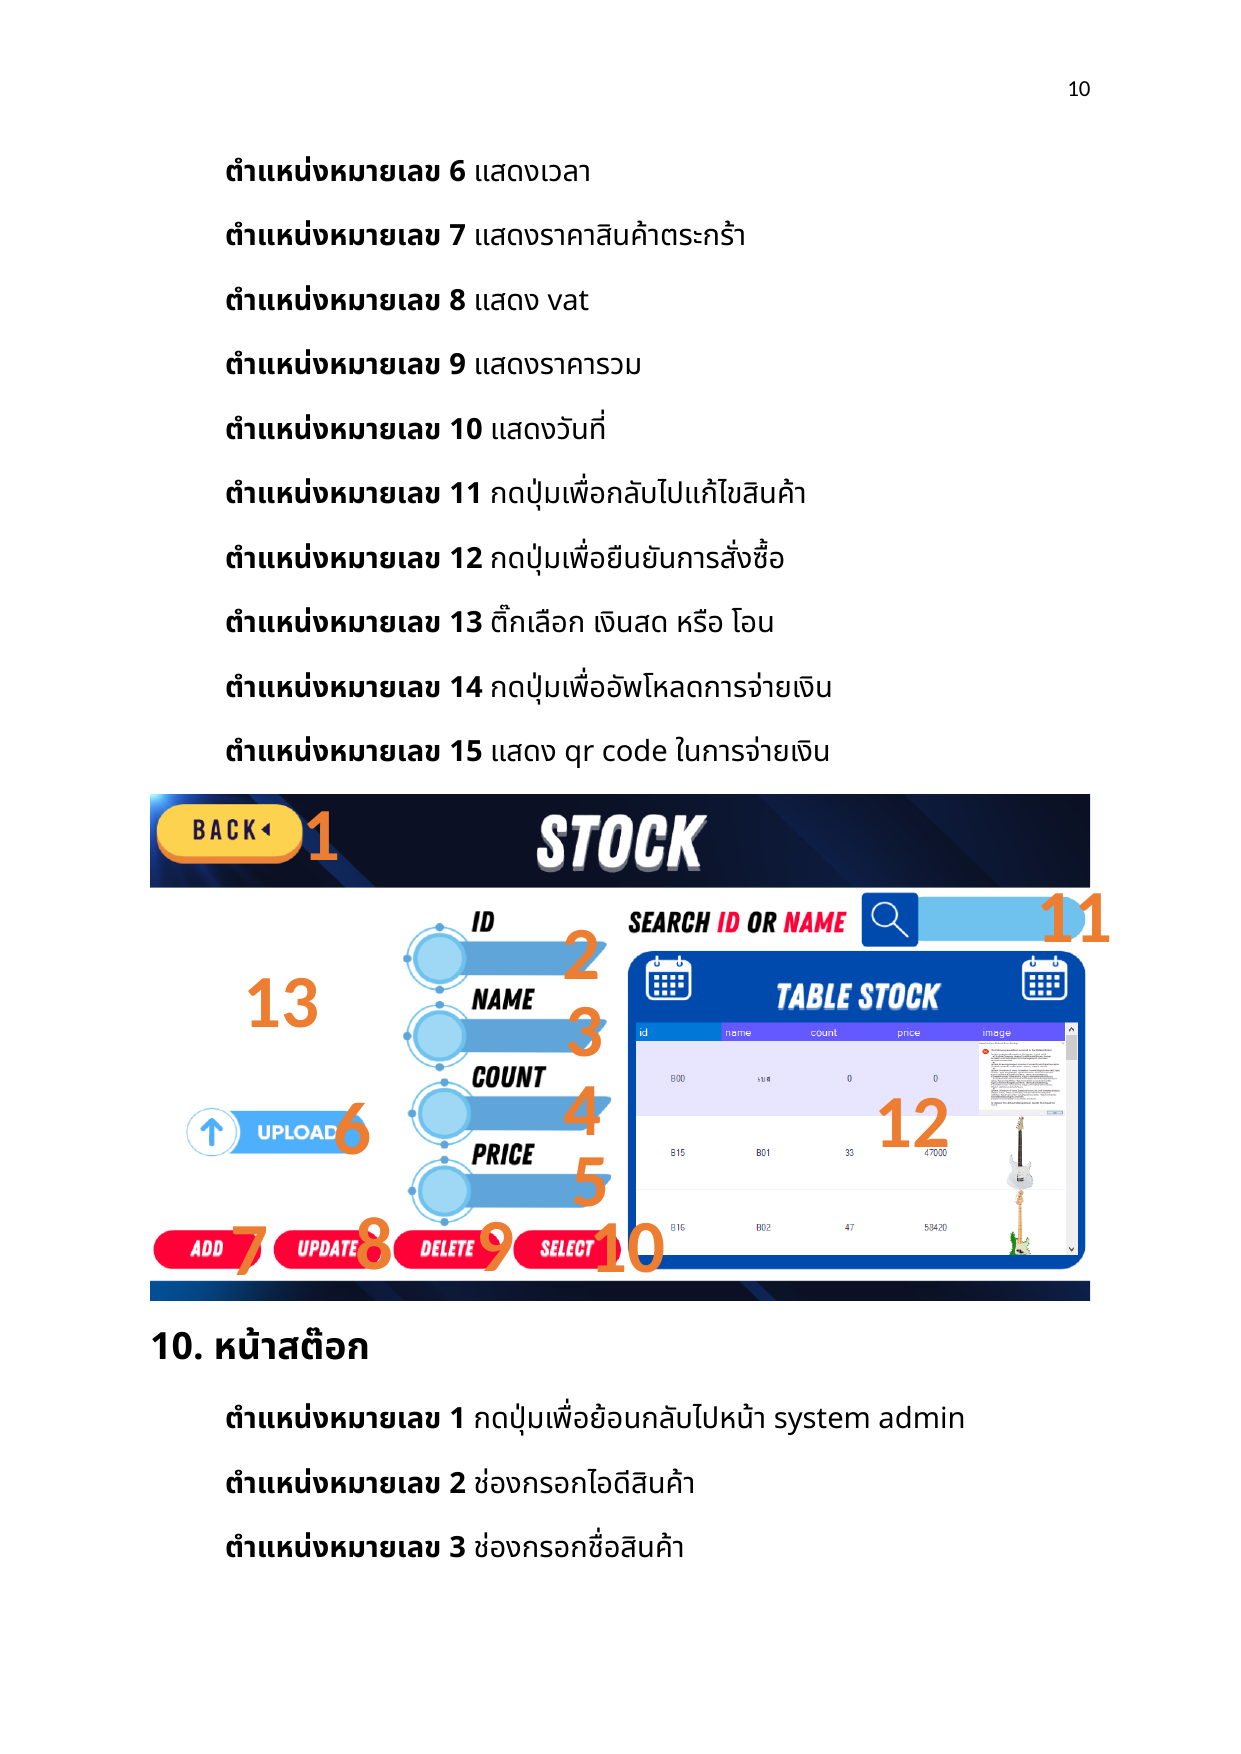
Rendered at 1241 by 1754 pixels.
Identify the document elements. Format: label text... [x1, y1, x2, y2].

text ตำแหน่งหมายเลข 14 กดปุ่มเพื่ออัพโหลดการจ่ายเงิน [150, 666, 1090, 710]
text 10. หน้าสต๊อก [150, 1319, 1090, 1376]
text ตำแหน่งหมายเลข 15 แสดง qr code ในการจ่ายเงิน [150, 730, 1090, 774]
text ตำแหน่งหมายเลข 6 แสดงเวลา [150, 150, 1090, 194]
picture [150, 794, 1091, 1301]
text ตำแหน่งหมายเลข 11 กดปุ่มเพื่อกลับไปแก้ไขสินค้า [150, 472, 1090, 517]
text ตำแหน่งหมายเลข 1 กดปุ่มเพื่อย้อนกลับไปหน้า system admin [150, 1398, 1090, 1442]
text ตำแหน่งหมายเลข 3 ช่องกรอกชื่อสินค้า [150, 1527, 1090, 1571]
text ตำแหน่งหมายเลข 9 แสดงราคารวม [150, 343, 1090, 388]
text ตำแหน่งหมายเลข 13 ติ๊กเลือก เงินสด หรือ โอน [150, 601, 1090, 646]
text ตำแหน่งหมายเลข 12 กดปุ่มเพื่อยืนยันการสั่งซื้อ [150, 537, 1090, 581]
text ตำแหน่งหมายเลข 8 แสดง vat [150, 279, 1090, 323]
text ตำแหน่งหมายเลข 2 ช่องกรอกไอดีสินค้า [150, 1462, 1090, 1506]
text ตำแหน่งหมายเลข 10 แสดงวันที่ [150, 408, 1090, 452]
text ตำแหน่งหมายเลข 7 แสดงราคาสินค้าตระกร้า [150, 214, 1090, 259]
